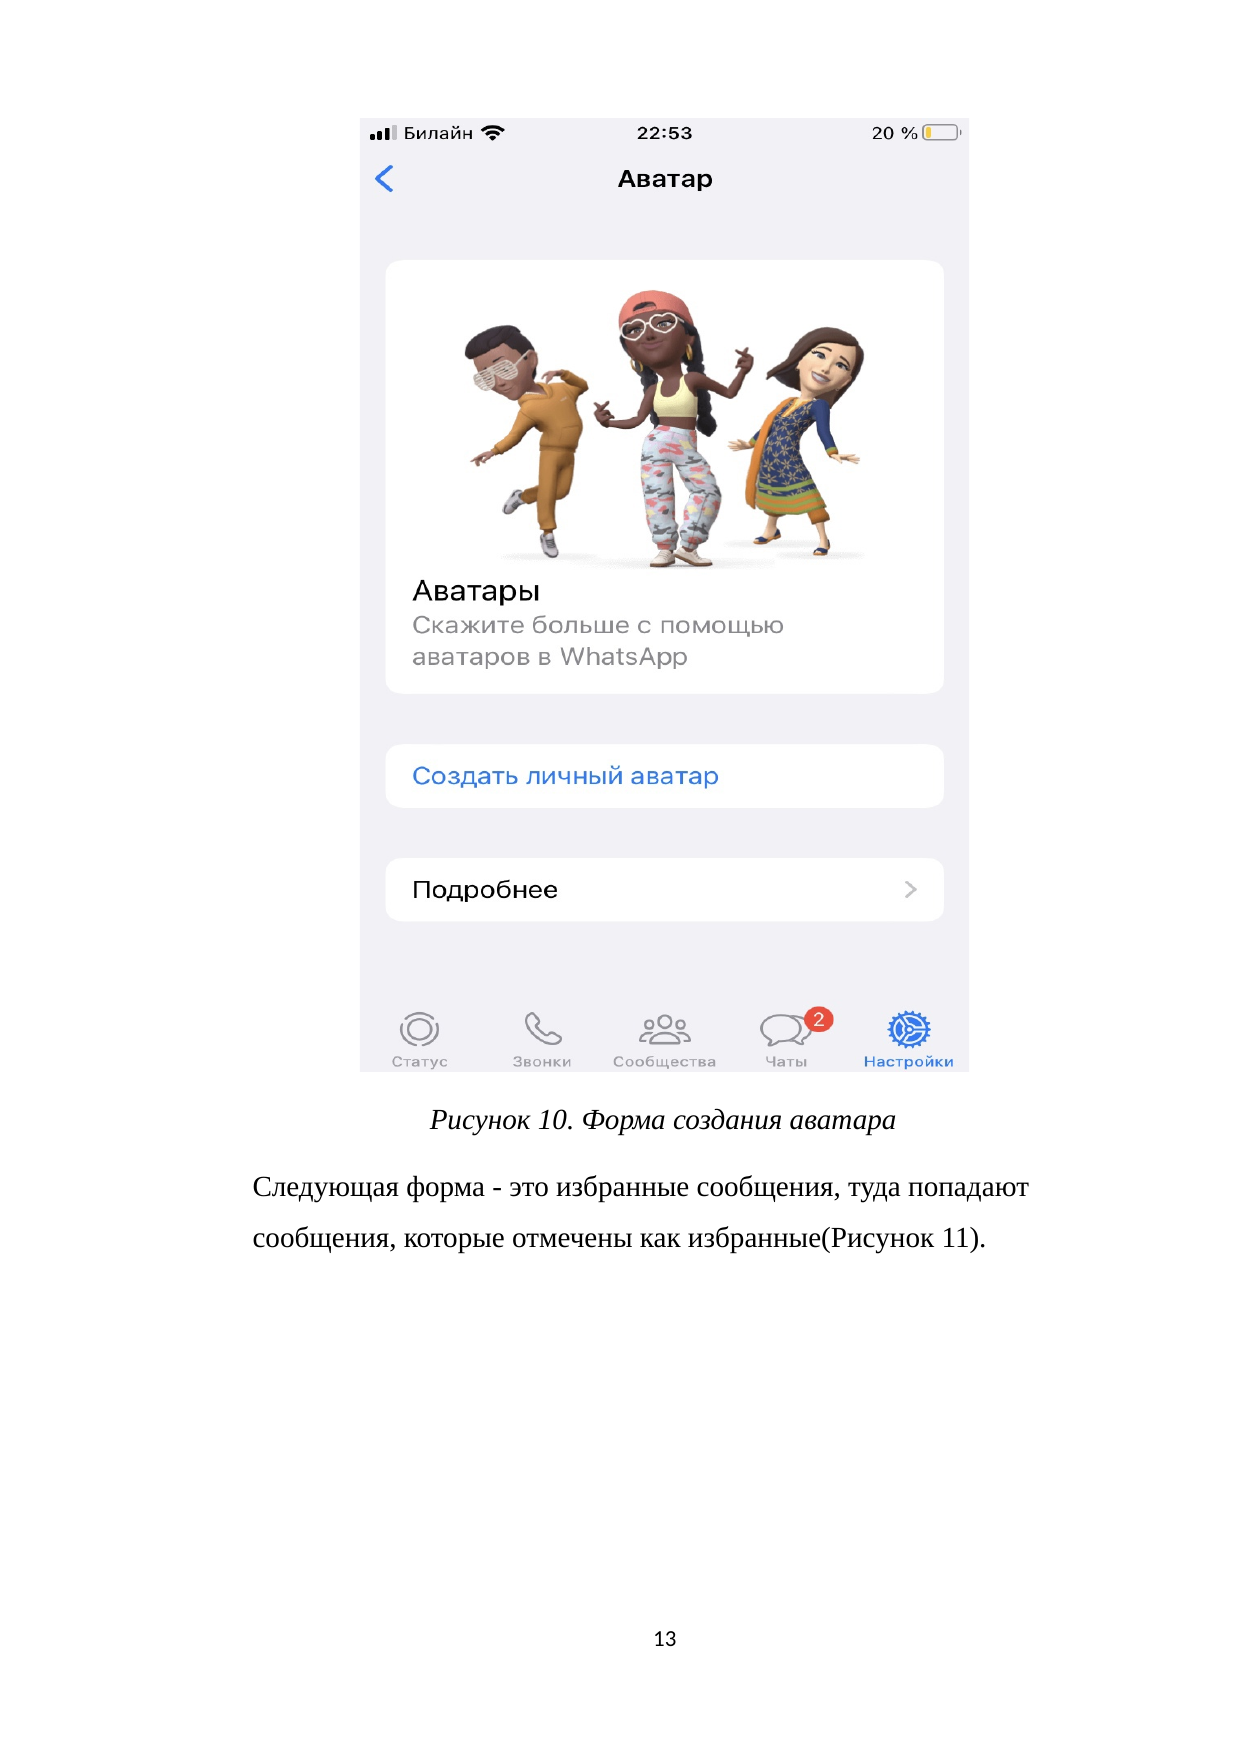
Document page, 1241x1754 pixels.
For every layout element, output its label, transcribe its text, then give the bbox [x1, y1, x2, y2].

text Рисунок 10. Форма создания аватара [177, 1102, 1152, 1136]
list Следующая форма - это избранные сообщения, туда попадают сообщения, которые отмечены как избранные(Рисунок 11). [252, 1169, 1152, 1253]
picture [359, 118, 970, 1072]
